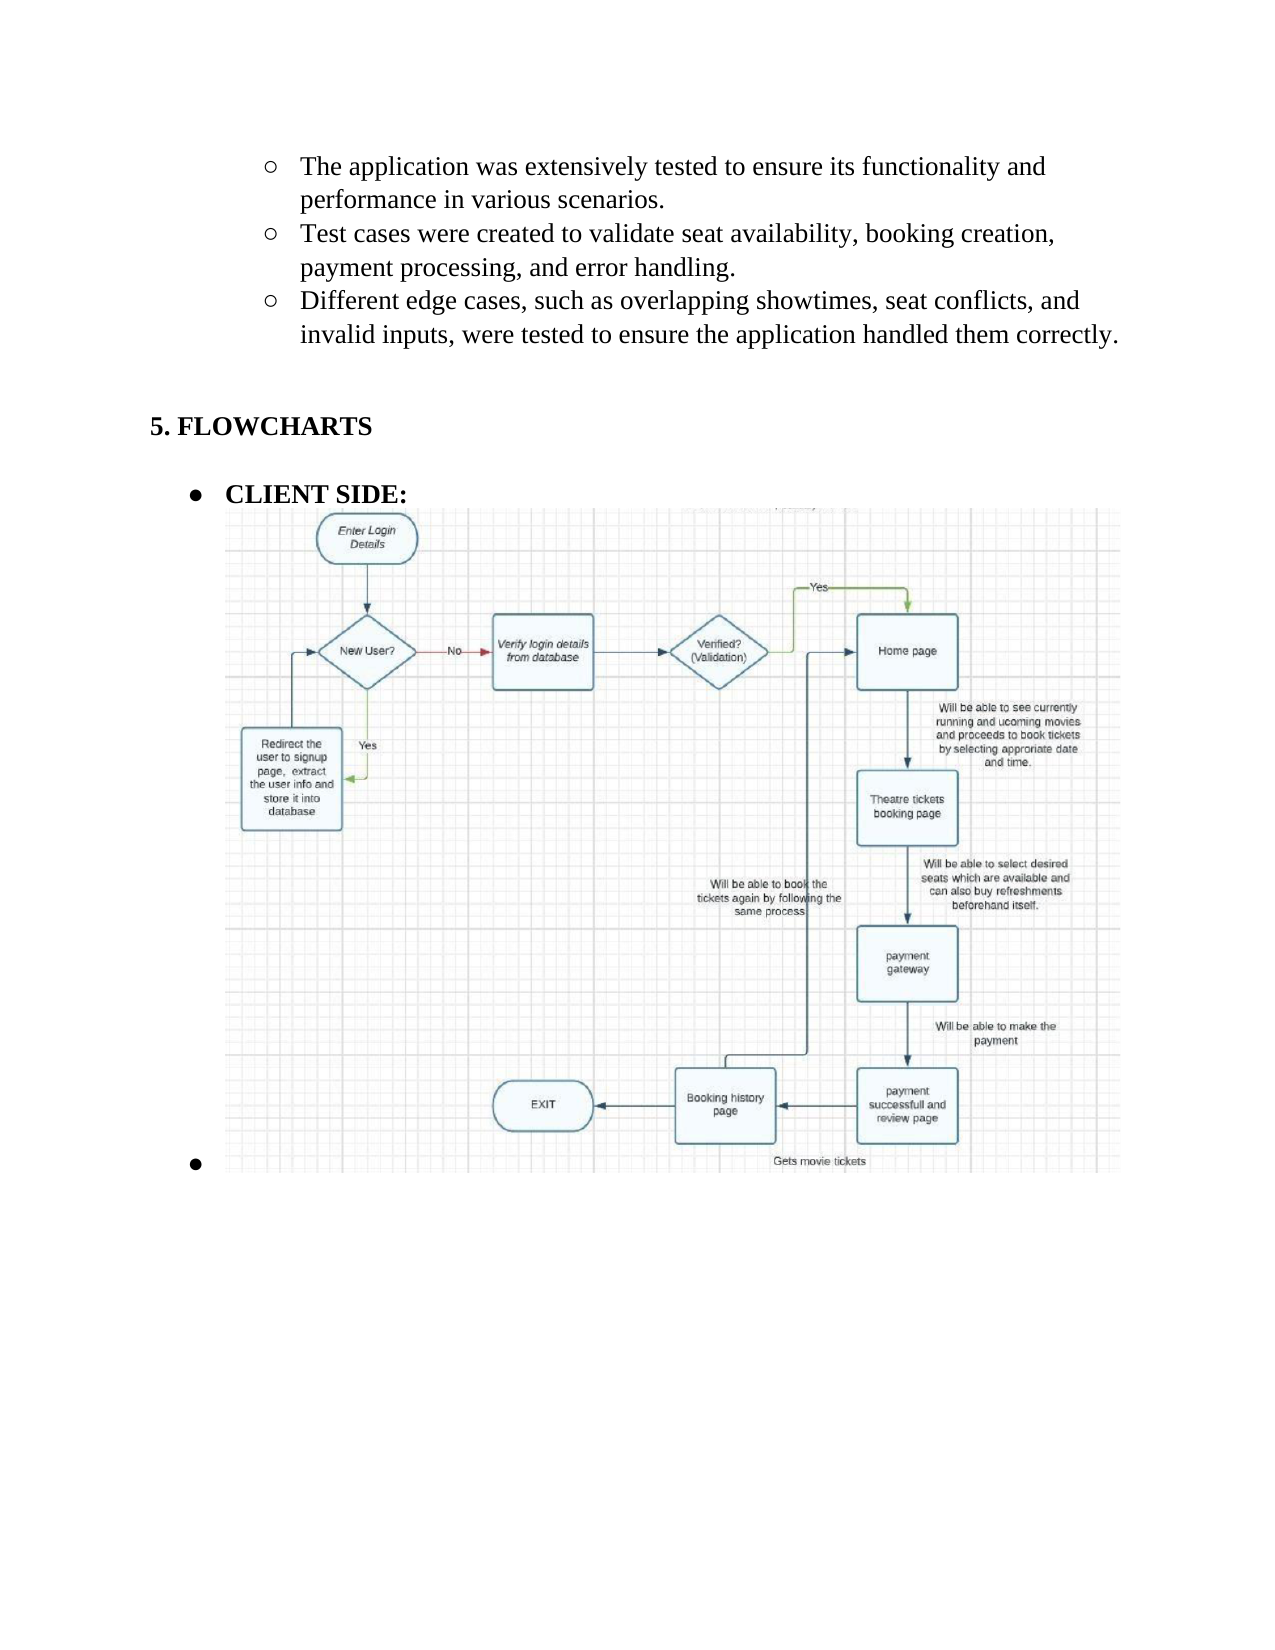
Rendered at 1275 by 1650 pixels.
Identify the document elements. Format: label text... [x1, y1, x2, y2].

list The application was extensively tested to ensure its functionality and performance in various scenarios. [262, 150, 1125, 215]
picture [225, 508, 1121, 1173]
list Different edge cases, such as overlapping showtimes, seat conflicts, and invalid inputs, were tested to ensure the application handled them correctly. [262, 284, 1125, 349]
list CLIENT SIDE: [187, 478, 1125, 509]
text 5. FLOWCHARTS [150, 410, 1125, 441]
list Test cases were created to validate seat availability, booking creation, payment processing, and error handling. [262, 217, 1125, 282]
